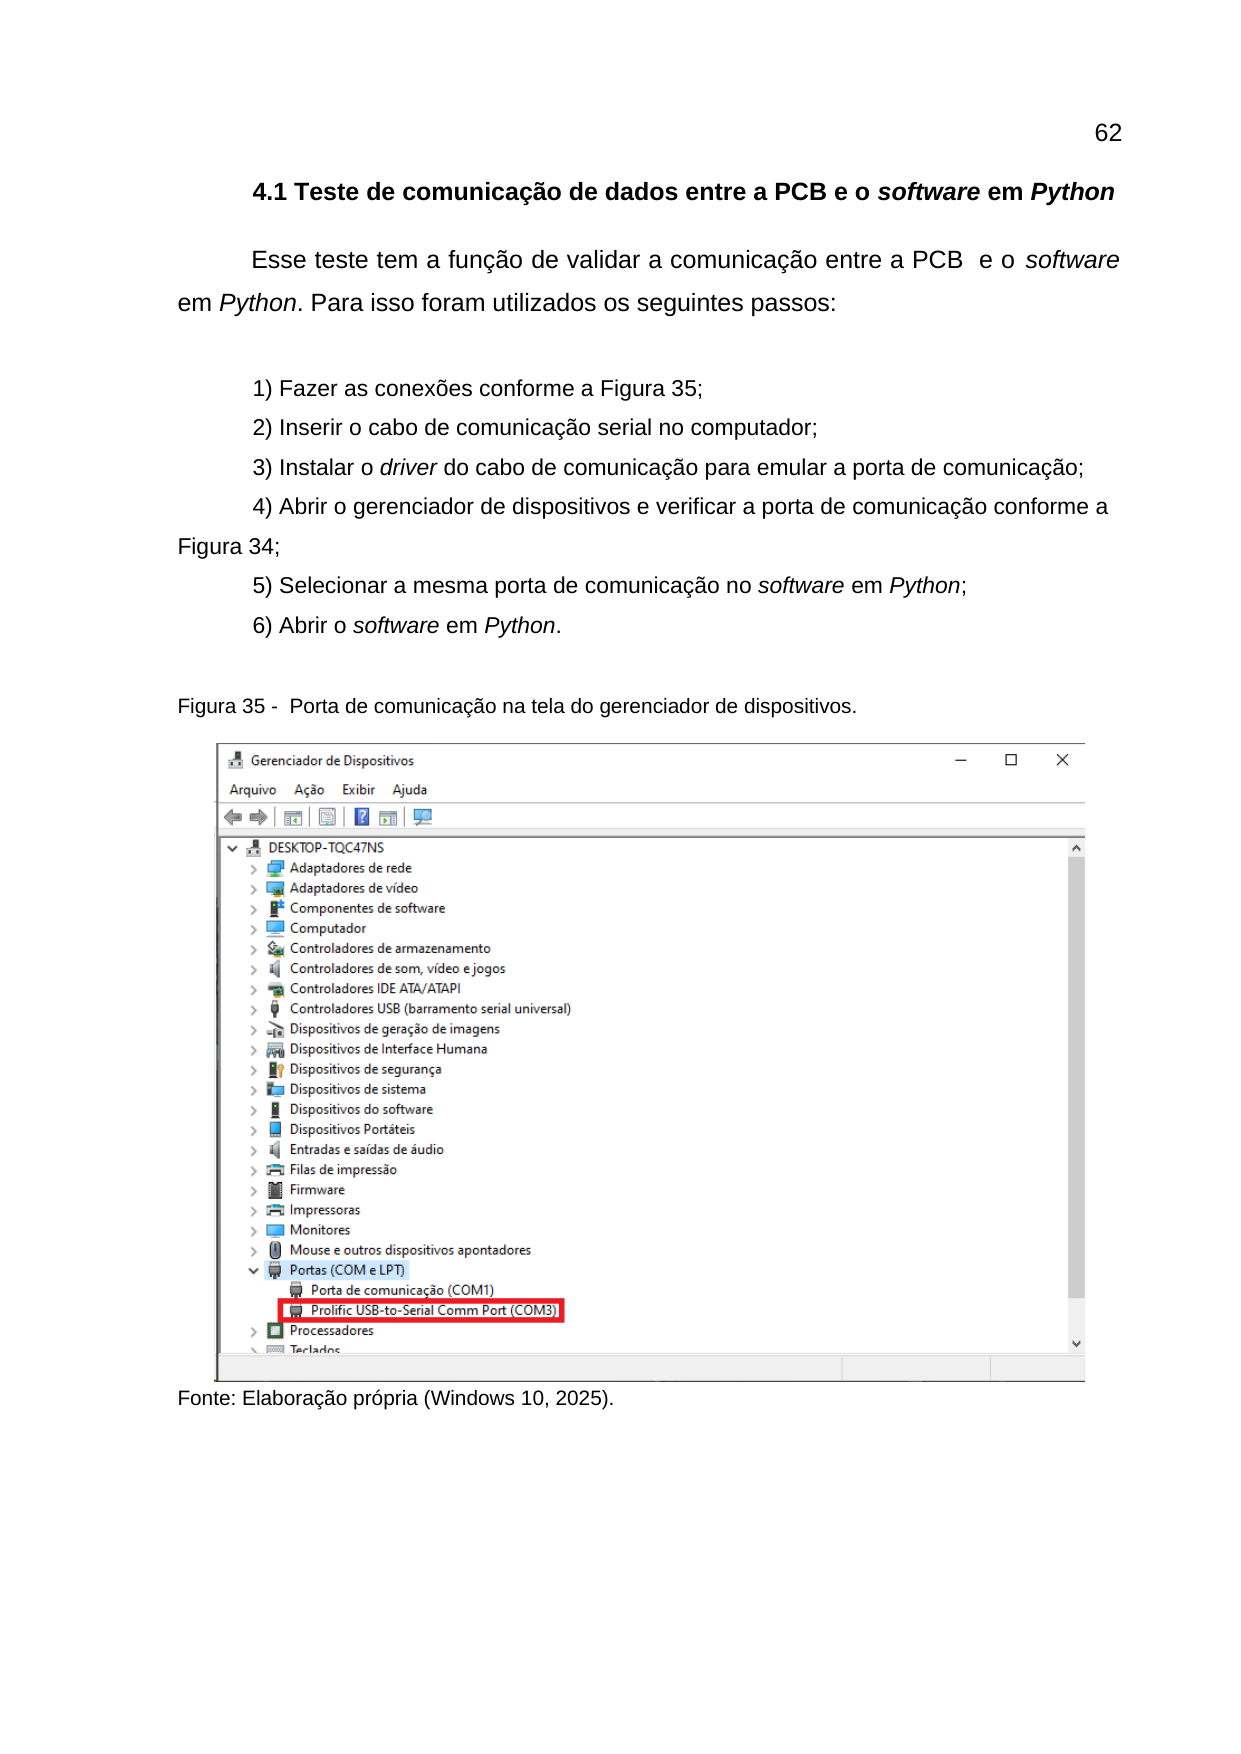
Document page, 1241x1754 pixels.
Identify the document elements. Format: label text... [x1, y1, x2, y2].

picture [214, 743, 1086, 1382]
text Fonte: Elaboração própria (Windows 10, 2025). [177, 1386, 1122, 1409]
subtitle 4.1 Teste de comunicação de dados entre a PCB e o software em Python [252, 177, 1122, 206]
subtitle Figura 35 - Porta de comunicação na tela do gerenciador de dispositivos. [177, 694, 1122, 718]
text 1) Fazer as conexões conforme a Figura 35; [177, 375, 1122, 401]
text 6) Abrir o software em Python. [177, 612, 1122, 638]
text 5) Selecionar a mesma porta de comunicação no software em Python; [177, 572, 1122, 598]
text Esse teste tem a função de validar a comunicação entre a PCB e o software em Python. Para isso foram utilizados os seguintes passos: [177, 245, 1122, 317]
text 2) Inserir o cabo de comunicação serial no computador; [177, 414, 1122, 441]
text 3) Instalar o driver do cabo de comunicação para emular a porta de comunicação; [177, 454, 1122, 480]
text 4) Abrir o gerenciador de dispositivos e verificar a porta de comunicação conforme a Figura 34; [177, 493, 1122, 559]
